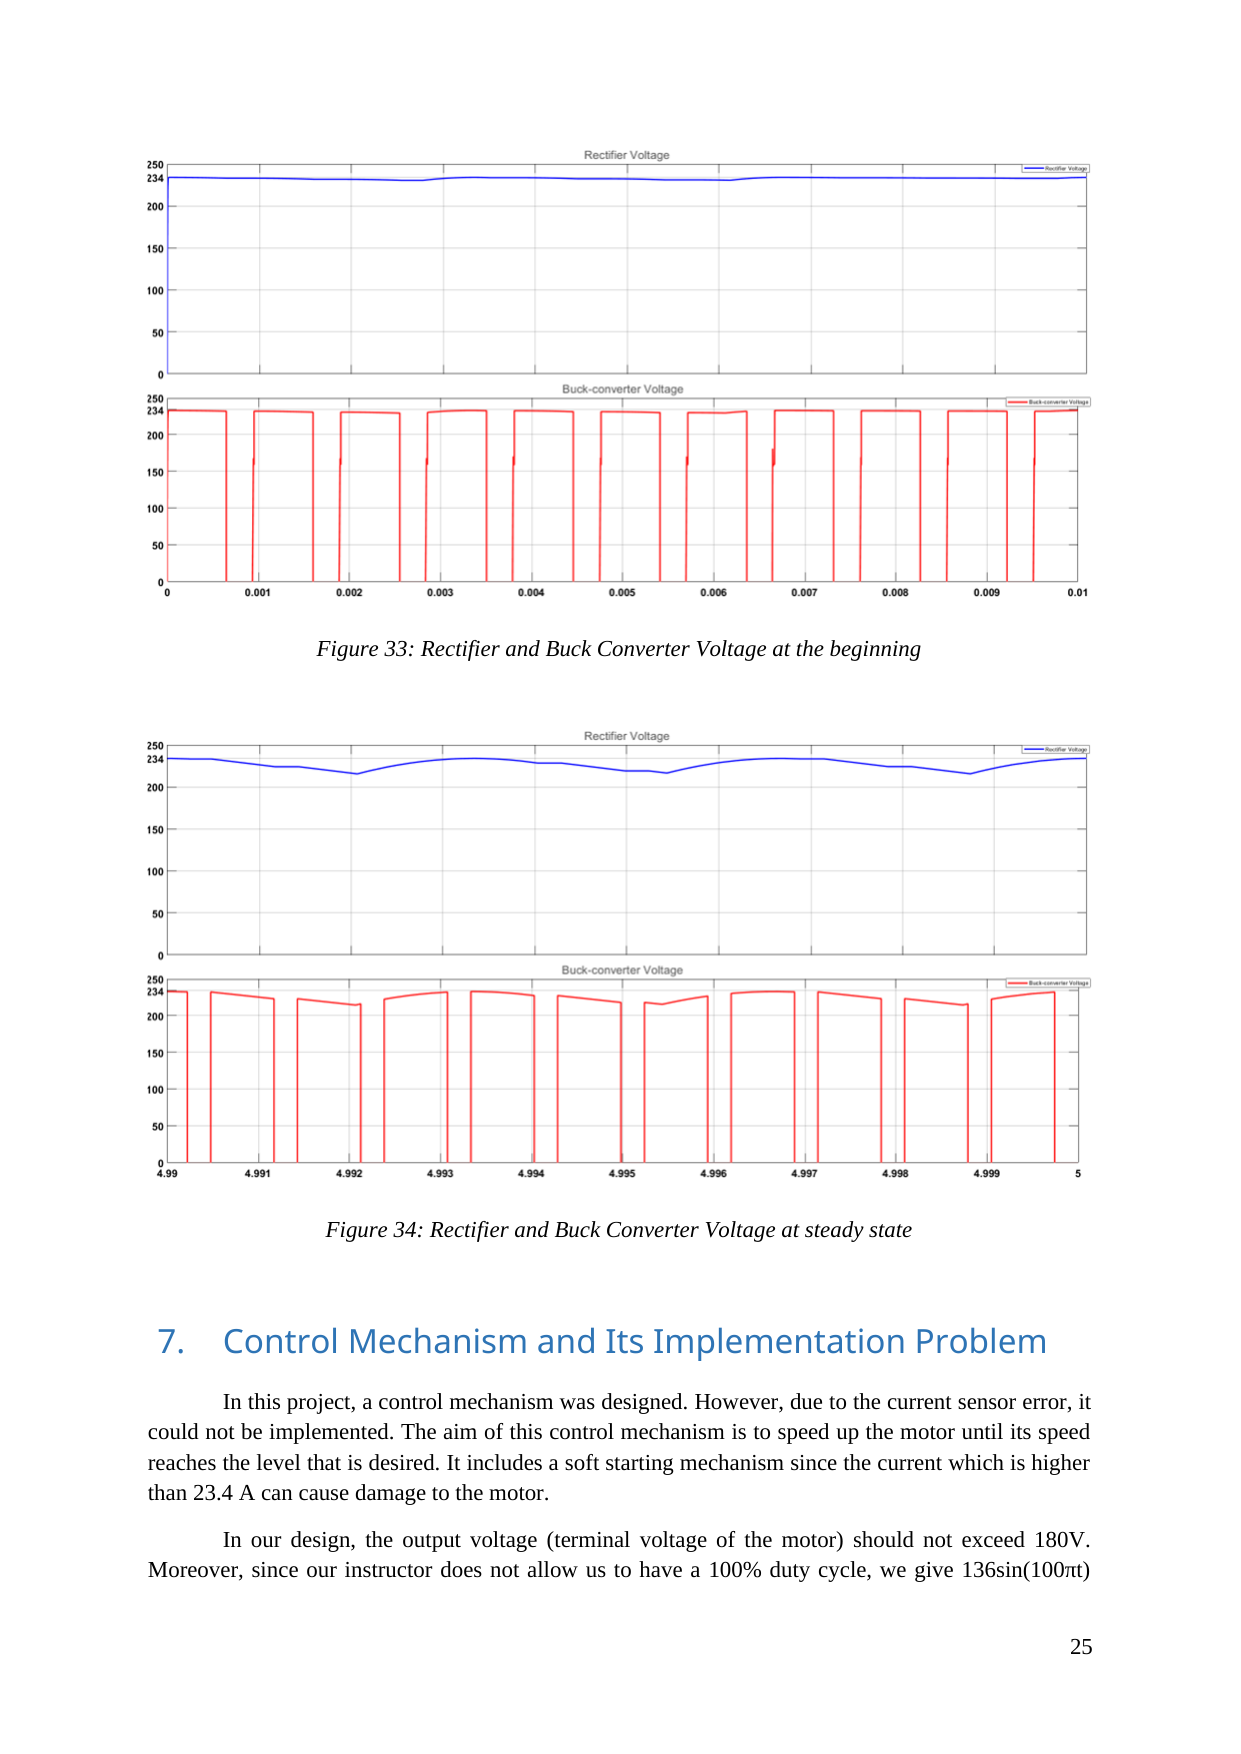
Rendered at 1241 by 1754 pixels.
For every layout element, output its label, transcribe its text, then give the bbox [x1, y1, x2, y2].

subtitle Control Mechanism and Its Implementation Problem [185, 1318, 1093, 1363]
text Figure 34: Rectifier and Buck Converter Voltage at steady state [148, 1216, 1093, 1242]
text In this project, a control mechanism was designed. However, due to the current sensor error, it could not be implemented. The aim of this control mechanism is to speed up the motor until its speed reaches the level that is desired. It includes a soft starting mechanism since the current which is higher than 23.4 A can cause damage to the motor. [148, 1388, 1093, 1505]
picture [147, 147, 1093, 615]
picture [147, 728, 1093, 1196]
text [148, 1526, 1093, 1582]
text Figure 33: Rectifier and Buck Converter Voltage at the beginning [148, 635, 1093, 661]
